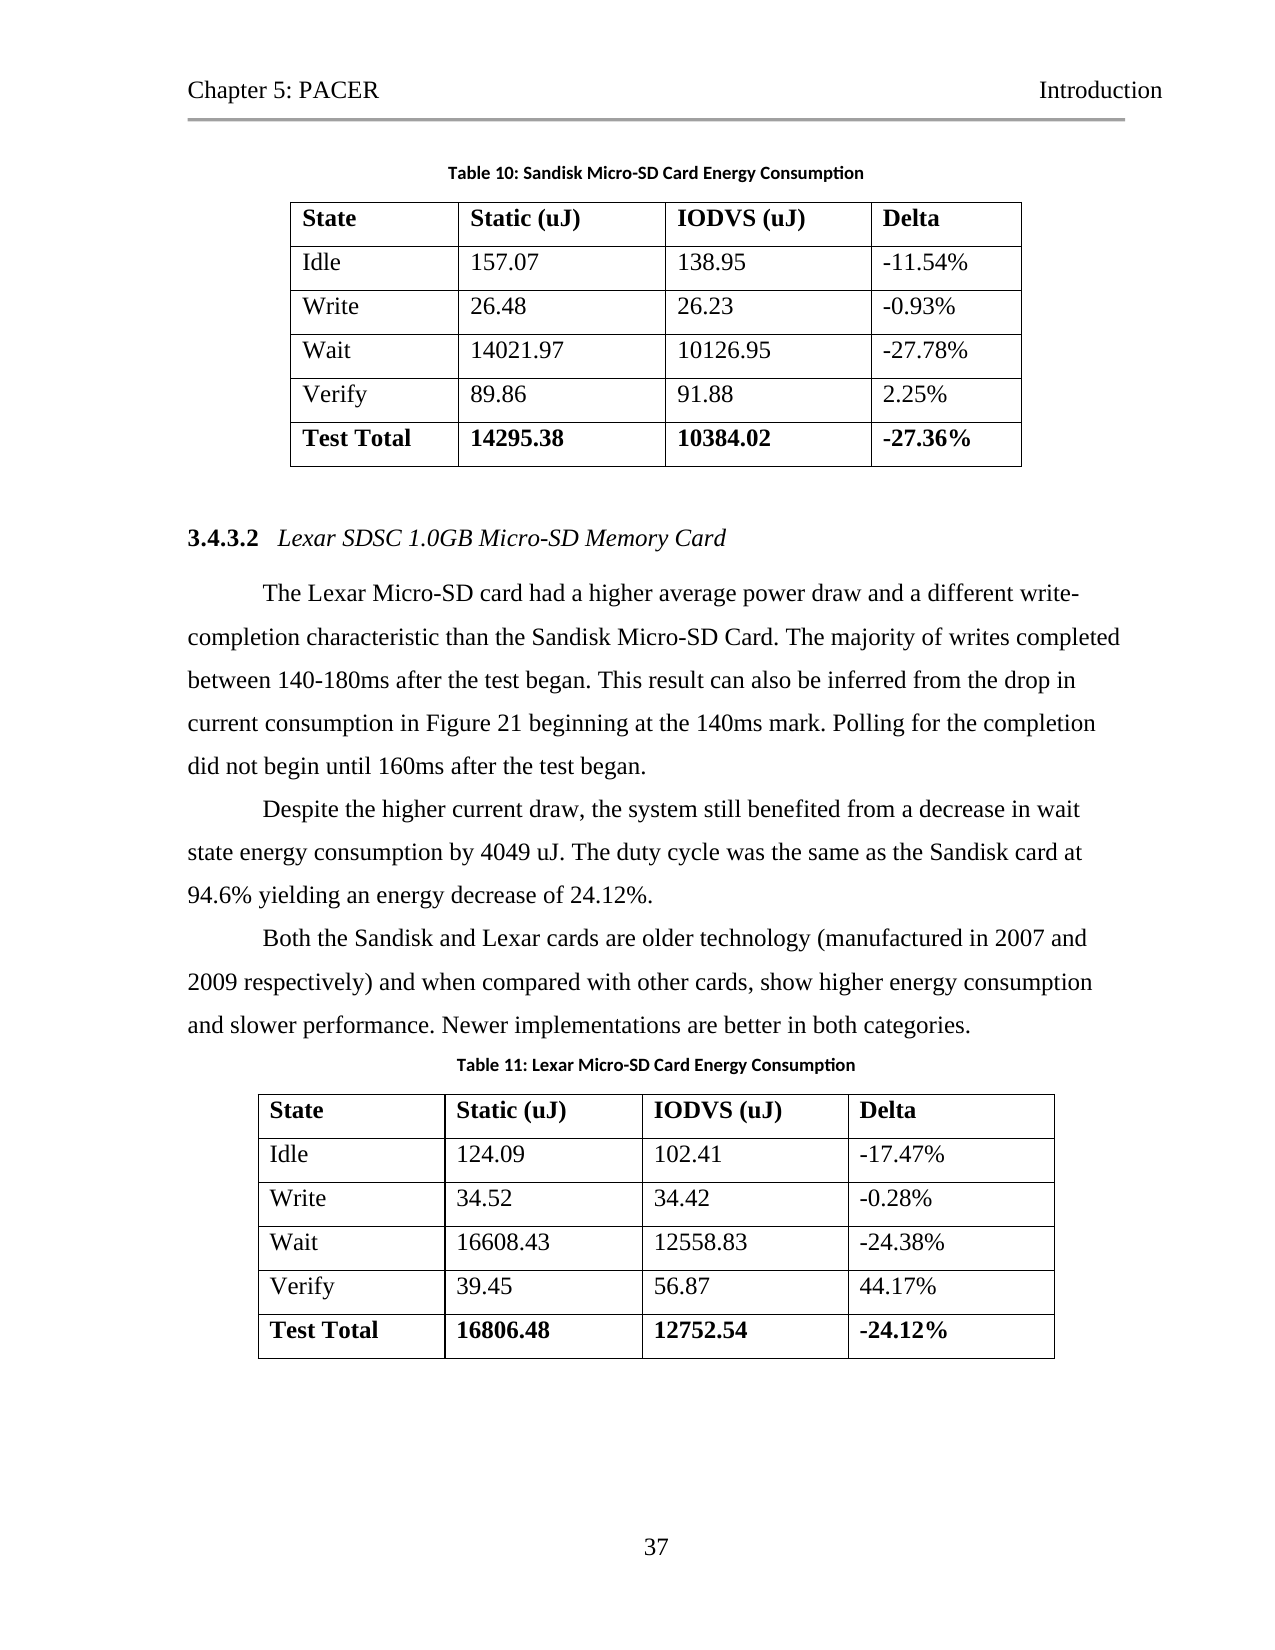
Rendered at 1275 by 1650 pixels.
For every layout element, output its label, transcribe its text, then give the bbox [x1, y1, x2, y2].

table_cell Wait [291, 335, 458, 378]
table_cell 26.23 [666, 291, 871, 334]
table_cell 10384.02 [666, 423, 871, 466]
subtitle Lexar SDSC 1.0GB Micro-SD Memory Card [187, 523, 1125, 552]
table_cell 91.88 [666, 379, 871, 422]
table_cell Test Total [291, 423, 458, 466]
text Despite the higher current draw, the system still benefited from a decrease in wait state energy consumption by 4049 uJ. The duty cycle was the same as the Sandisk card at 94.6% yielding an energy decrease of 24.12%. [187, 794, 1125, 909]
text The Lexar Micro-SD card had a higher average power draw and a different write-completion characteristic than the Sandisk Micro-SD Card. The majority of writes completed between 140-180ms after the test began. This result can also be inferred from the drop in current consumption in Figure 21 beginning at the 140ms mark. Polling for the completion did not begin until 160ms after the test began. [187, 578, 1125, 780]
table_cell 10126.95 [666, 335, 871, 378]
table_cell -11.54% [872, 247, 1021, 290]
table_cell 124.09 [446, 1139, 642, 1182]
table_cell -0.93% [872, 291, 1021, 334]
table_cell -27.36% [872, 423, 1021, 466]
table_header Static (uJ) [459, 203, 665, 246]
table_cell 26.48 [459, 291, 665, 334]
table_cell 14295.38 [459, 423, 665, 466]
table_cell Verify [259, 1271, 444, 1314]
table_cell 56.87 [643, 1271, 848, 1314]
table_cell 157.07 [459, 247, 665, 290]
table_header IODVS (uJ) [643, 1095, 848, 1138]
table_cell -0.28% [849, 1183, 1054, 1226]
table_header Static (uJ) [446, 1095, 642, 1138]
table_cell 12752.54 [643, 1315, 848, 1358]
table_cell Idle [259, 1139, 444, 1182]
table_cell Wait [259, 1227, 444, 1270]
table_header State [291, 203, 458, 246]
text Both the Sandisk and Lexar cards are older technology (manufactured in 2007 and 2009 respectively) and when compared with other cards, show higher energy consumption and slower performance. Newer implementations are better in both categories. [187, 923, 1125, 1038]
table_cell Test Total [259, 1315, 444, 1358]
table_cell 34.42 [643, 1183, 848, 1226]
table_cell Write [259, 1183, 444, 1226]
table_cell Verify [291, 379, 458, 422]
table_cell 34.52 [446, 1183, 642, 1226]
table_cell 39.45 [446, 1271, 642, 1314]
table_cell 102.41 [643, 1139, 848, 1182]
table_cell -24.38% [849, 1227, 1054, 1270]
table_cell -17.47% [849, 1139, 1054, 1182]
table_cell 89.86 [459, 379, 665, 422]
table_cell 2.25% [872, 379, 1021, 422]
table_cell 138.95 [666, 247, 871, 290]
table_header IODVS (uJ) [666, 203, 871, 246]
table_header Delta [849, 1095, 1054, 1138]
table_cell 44.17% [849, 1271, 1054, 1314]
table_cell Write [291, 291, 458, 334]
table_cell 12558.83 [643, 1227, 848, 1270]
table_cell -27.78% [872, 335, 1021, 378]
table_cell 16806.48 [446, 1315, 642, 1358]
table_cell 14021.97 [459, 335, 665, 378]
table_header Delta [872, 203, 1021, 246]
table_cell 16608.43 [446, 1227, 642, 1270]
table_header State [259, 1095, 444, 1138]
table_cell Idle [291, 247, 458, 290]
table_cell -24.12% [849, 1315, 1054, 1358]
